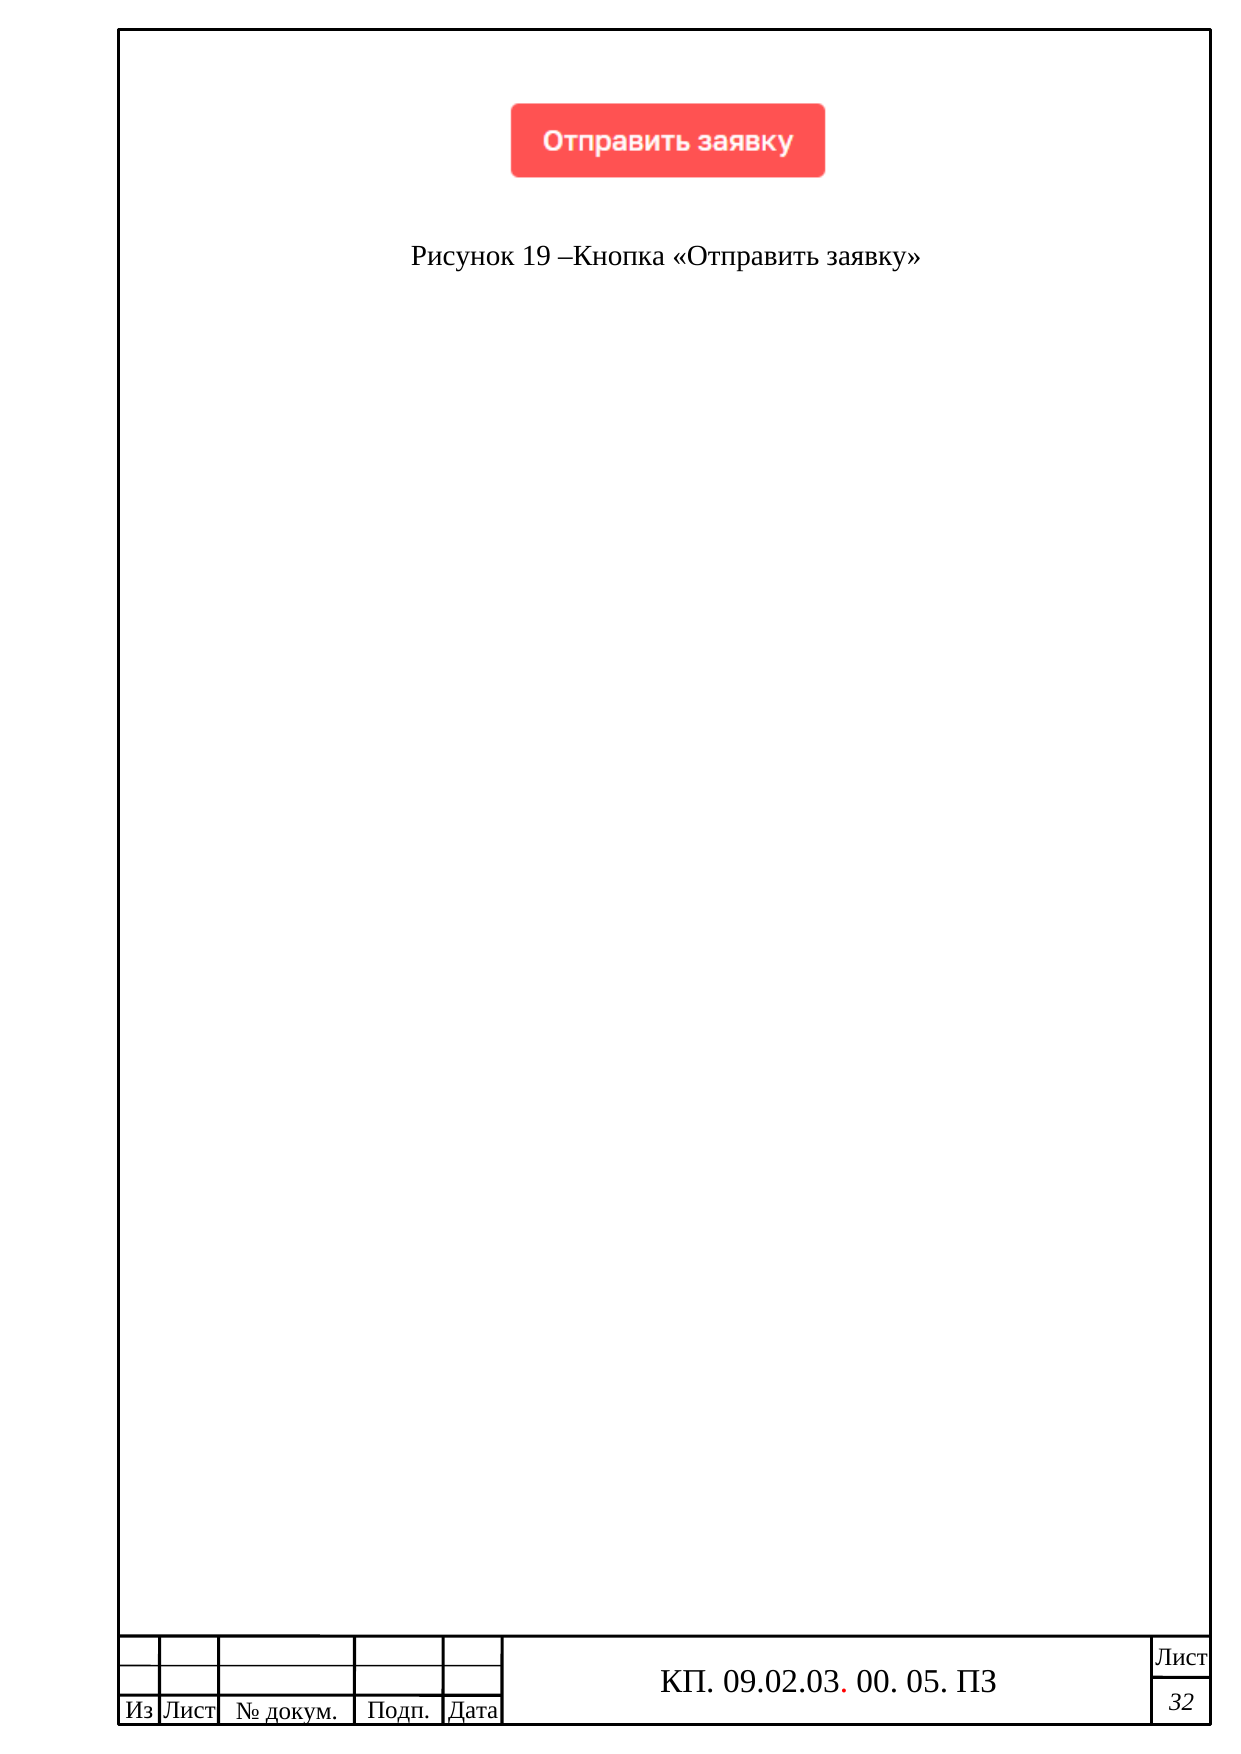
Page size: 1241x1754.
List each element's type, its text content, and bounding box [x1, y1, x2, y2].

picture [455, 88, 877, 195]
text Рисунок 19 –Кнопка «Отправить заявку» [136, 238, 1196, 272]
